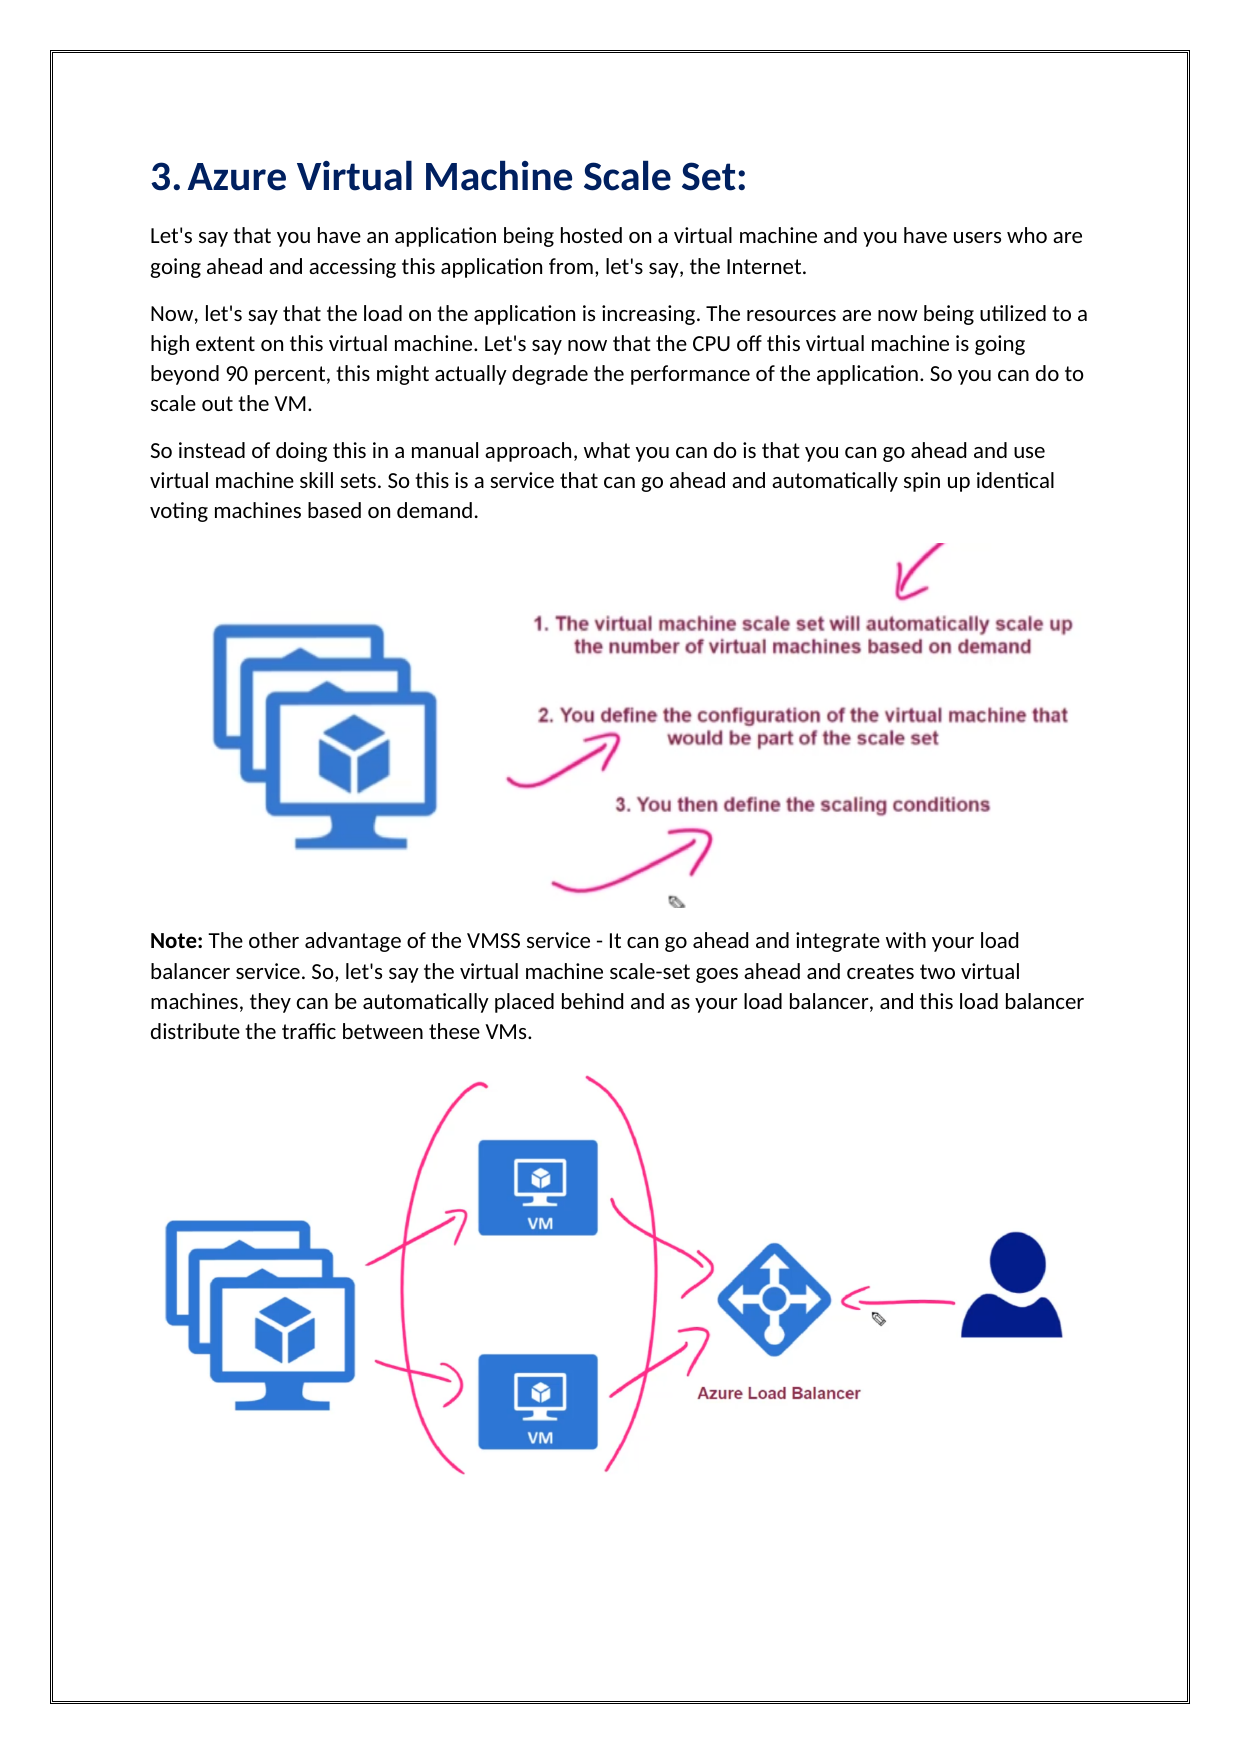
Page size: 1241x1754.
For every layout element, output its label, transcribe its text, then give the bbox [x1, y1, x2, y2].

picture [150, 1064, 1090, 1483]
text Note: The other advantage of the VMSS service - It can go ahead and integrate with your load balancer service. So, let's say the virtual machine scale-set goes ahead and creates two virtual machines, they can be automatically placed behind and as your load balancer, and this load balancer distribute the traffic between these VMs. [150, 927, 1090, 1045]
text So instead of doing this in a manual approach, what you can do is that you can go ahead and use virtual machine skill sets. So this is a service that can go ahead and automatically spin up identical voting machines based on demand. [150, 436, 1090, 524]
list Azure Virtual Machine Scale Set: [150, 150, 1090, 201]
text Let's say that you have an application being hosted on a virtual machine and you have users who are going ahead and accessing this application from, let's say, the Internet. [150, 222, 1090, 280]
picture [150, 543, 1090, 908]
text Now, let's say that the load on the application is increasing. The resources are now being utilized to a high extent on this virtual machine. Let's say now that the CPU off this virtual machine is going beyond 90 percent, this might actually degrade the performance of the application. So you can do to scale out the VM. [150, 299, 1090, 417]
